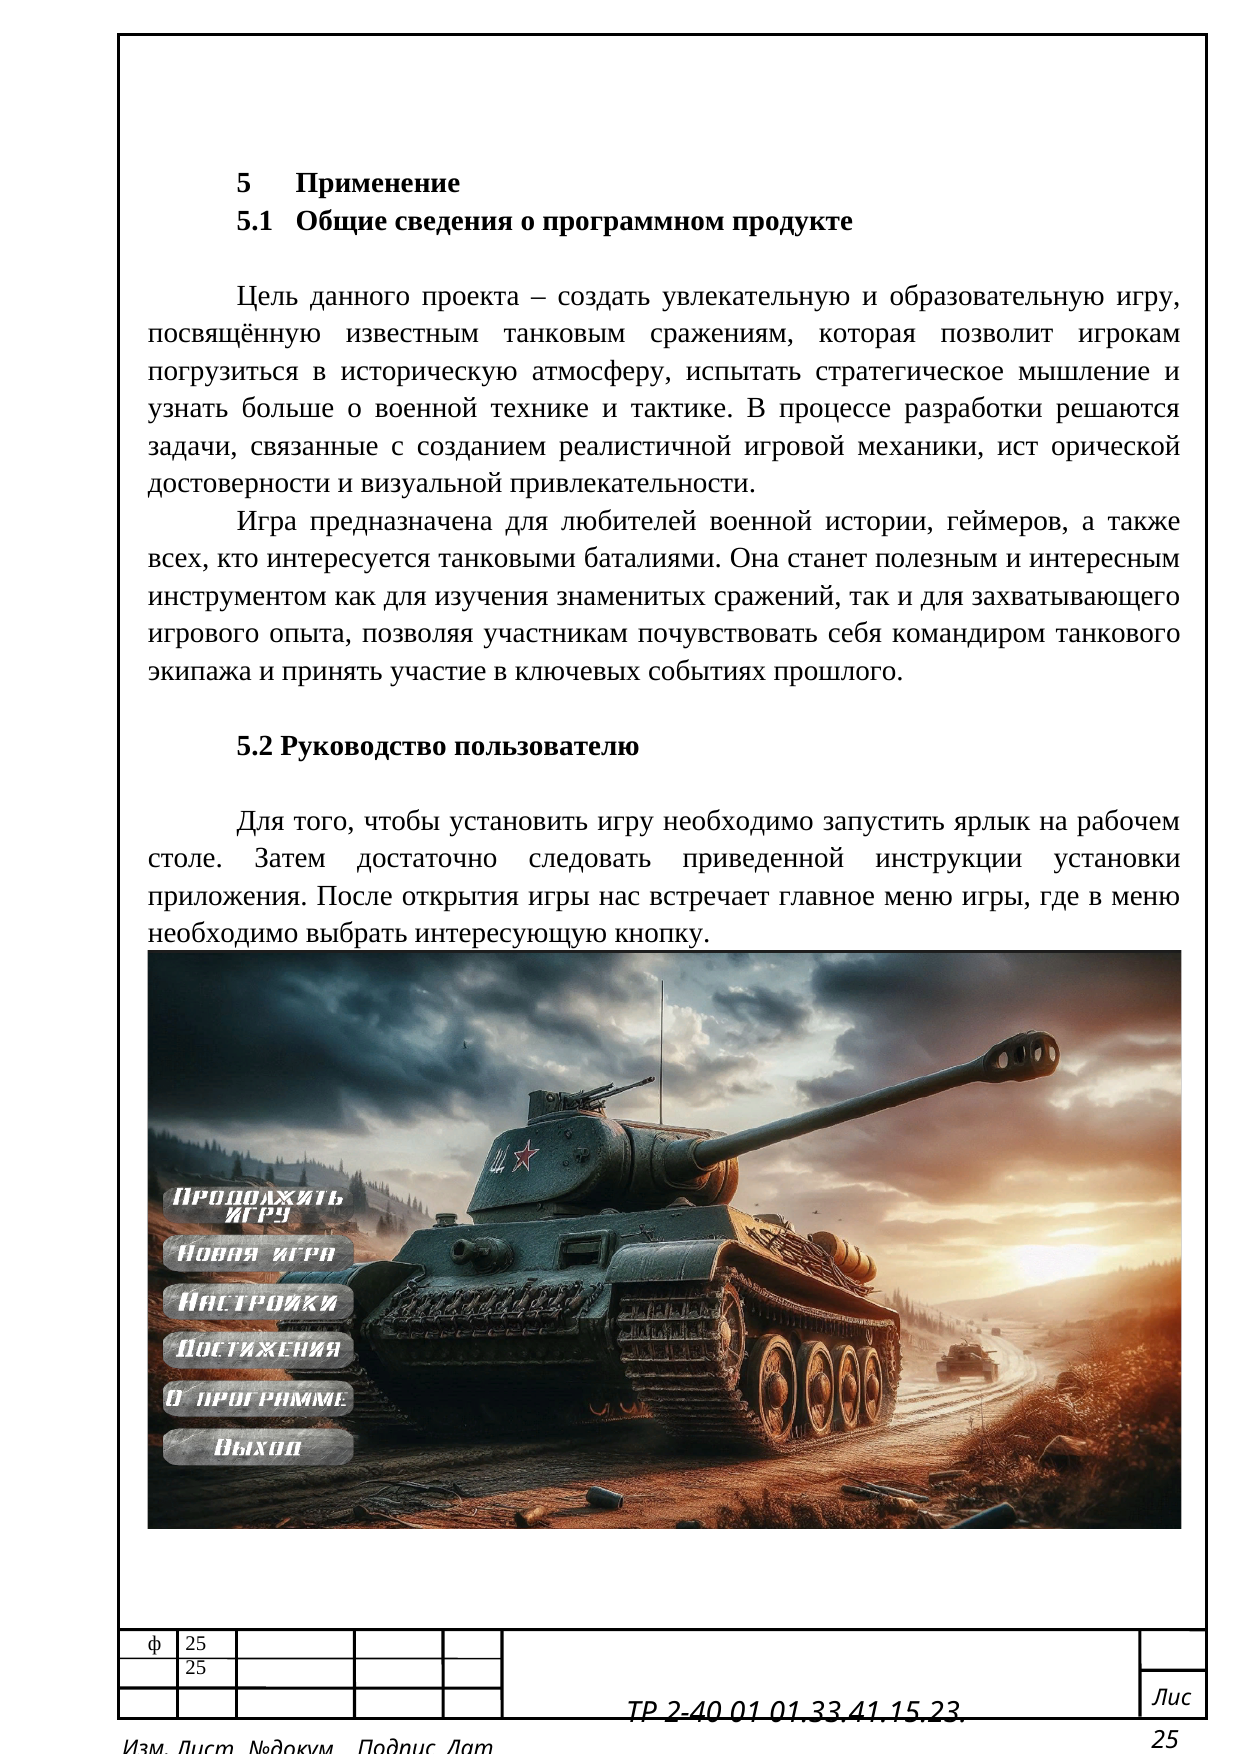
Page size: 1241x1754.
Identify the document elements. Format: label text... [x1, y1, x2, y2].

text 5.2 Руководство пользователю [148, 725, 1181, 763]
text Цель данного проекта – создать увлекательную и образовательную игру, посвящённую известным танковым сражениям, которая позволит игрокам погрузиться в историческую атмосферу, испытать стратегическое мышление и узнать больше о военной технике и тактике. В процессе разработки решаются задачи, связанные с созданием реалистичной игровой механики, ист орической достоверности и визуальной привлекательности. [148, 275, 1181, 500]
text 5 Применение [148, 163, 1181, 200]
picture [147, 950, 1182, 1529]
text 5.1 Общие сведения о программном продукте [148, 200, 1181, 238]
text Для того, чтобы установить игру необходимо запустить ярлык на рабочем столе. Затем достаточно следовать приведенной инструкции установки приложения. После открытия игры нас встречает главное меню игры, где в меню необходимо выбрать интересующую кнопку. [148, 800, 1181, 950]
text Игра предназначена для любителей военной истории, геймеров, а также всех, кто интересуется танковыми баталиями. Она станет полезным и интересным инструментом как для изучения знаменитых сражений, так и для захватывающего игрового опыта, позволяя участникам почувствовать себя командиром танкового экипажа и принять участие в ключевых событиях прошлого. [148, 500, 1181, 688]
